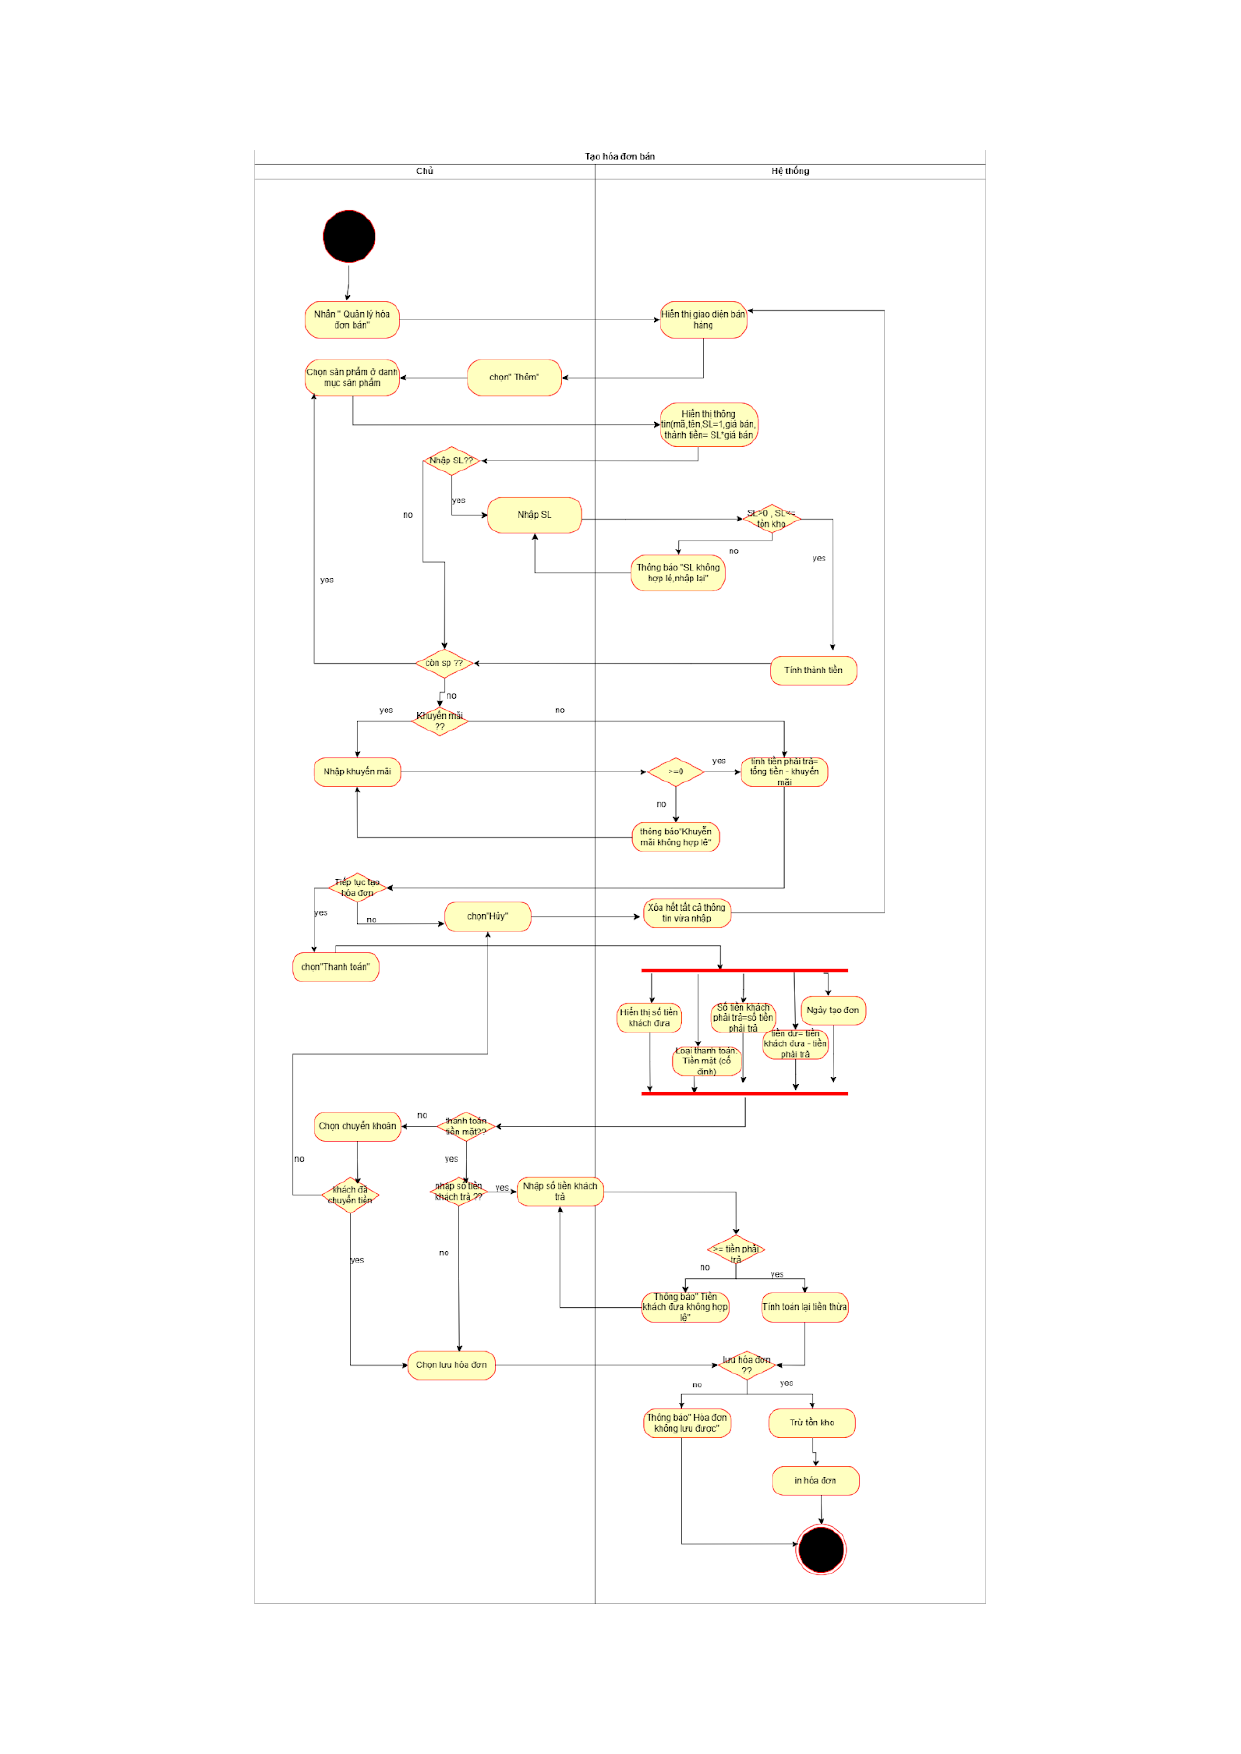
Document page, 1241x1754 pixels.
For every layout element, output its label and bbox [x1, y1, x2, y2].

picture [254, 150, 986, 1604]
